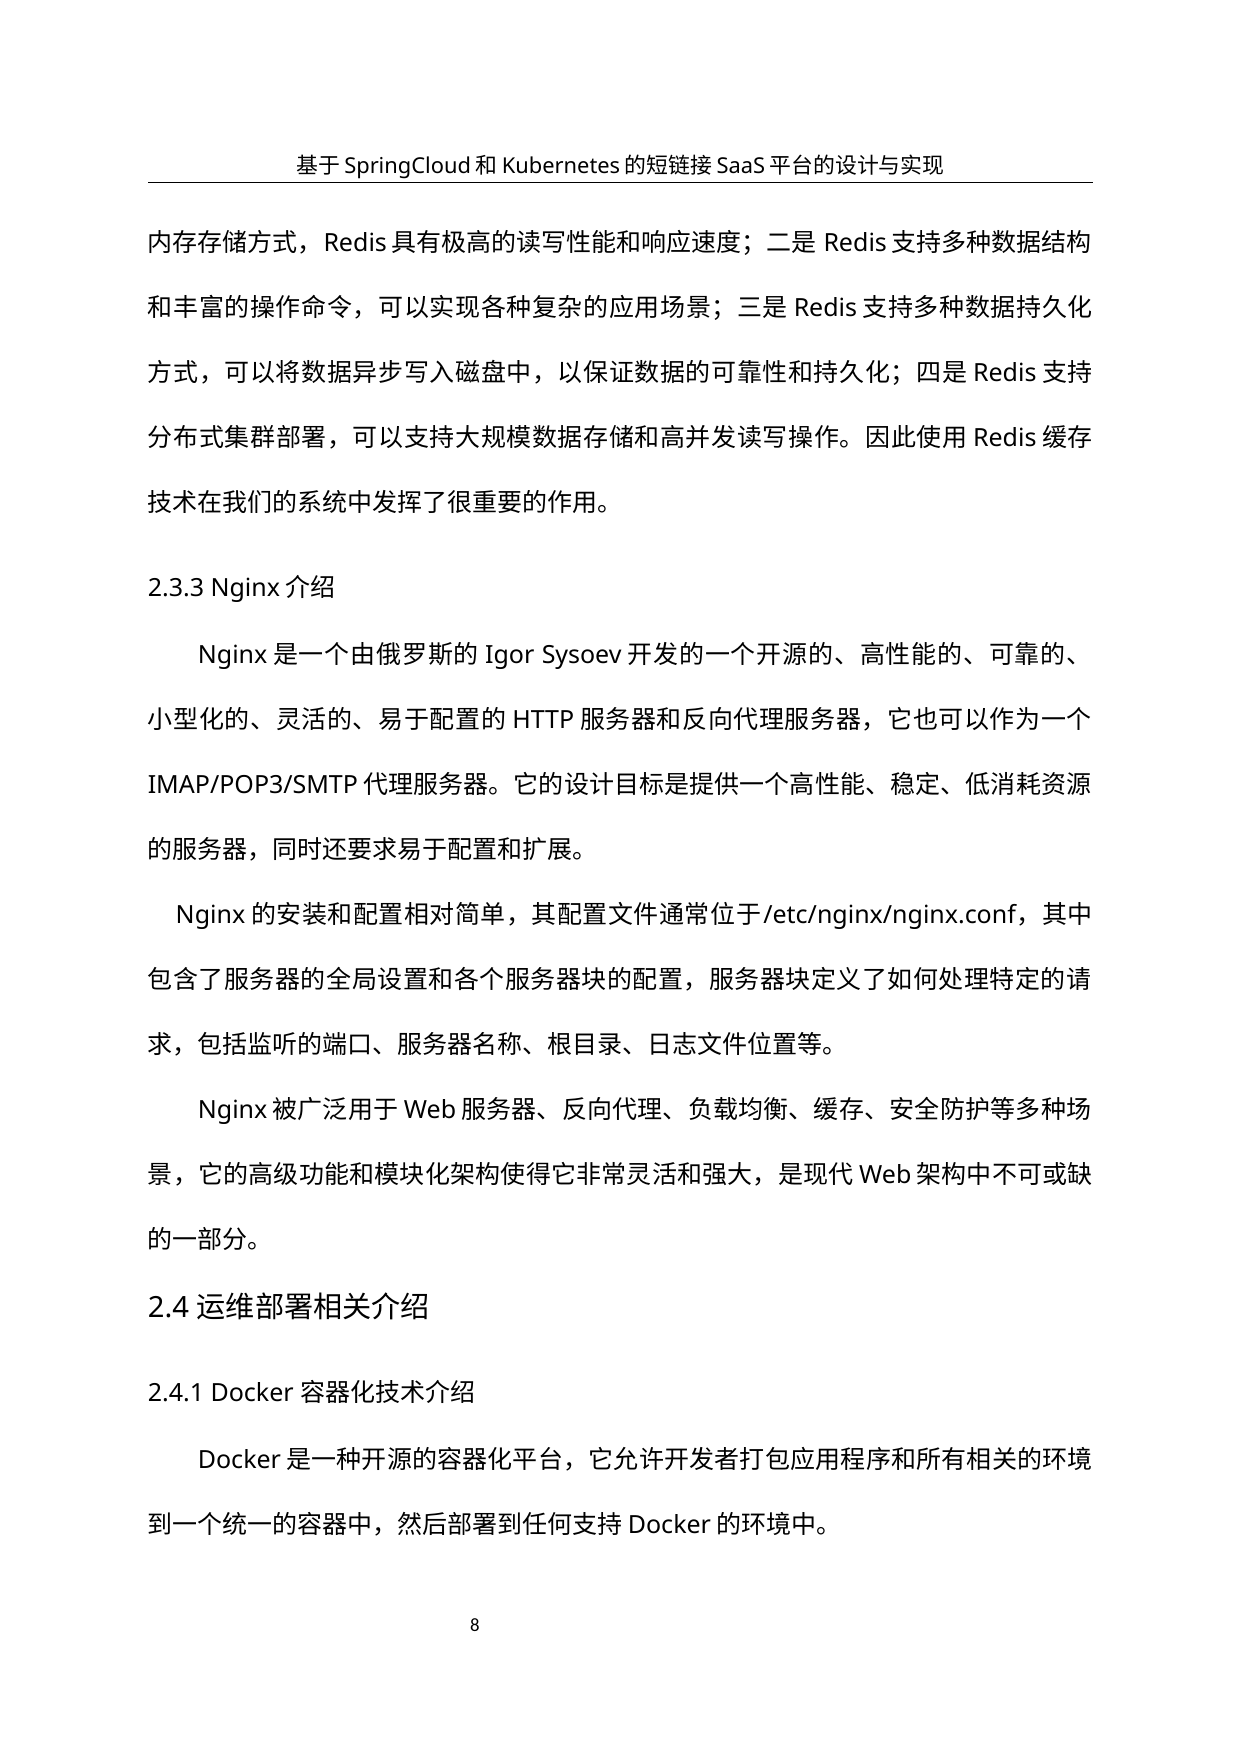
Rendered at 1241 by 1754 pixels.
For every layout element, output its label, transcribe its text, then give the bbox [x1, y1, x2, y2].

text Docker是一种开源的容器化平台，它允许开发者打包应用程序和所有相关的环境到一个统一的容器中，然后部署到任何支持Docker的环境中。 [148, 1426, 1093, 1556]
text Nginx是一个由俄罗斯的Igor Sysoev开发的一个开源的、高性能的、可靠的、小型化的、灵活的、易于配置的HTTP服务器和反向代理服务器，它也可以作为一个IMAP/POP3/SMTP代理服务器。它的设计目标是提供一个高性能、稳定、低消耗资源的服务器，同时还要求易于配置和扩展。 Nginx的安装和配置相对简单，其配置文件通常位于/etc/nginx/nginx.conf，其中包含了服务器的全局设置和各个服务器块的配置，服务器块定义了如何处理特定的请求，包括监听的端口、服务器名称、根目录、日志文件位置等。 [148, 621, 1093, 1076]
subtitle 2.4 运维部署相关介绍 [148, 1273, 1093, 1338]
subtitle 2.3.3 Nginx介绍 [148, 553, 1093, 618]
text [148, 208, 1093, 533]
text Nginx被广泛用于Web服务器、反向代理、负载均衡、缓存、安全防护等多种场景，它的高级功能和模块化架构使得它非常灵活和强大，是现代Web架构中不可或缺的一部分。 [148, 1076, 1093, 1271]
subtitle 2.4.1 Docker 容器化技术介绍 [148, 1358, 1093, 1423]
